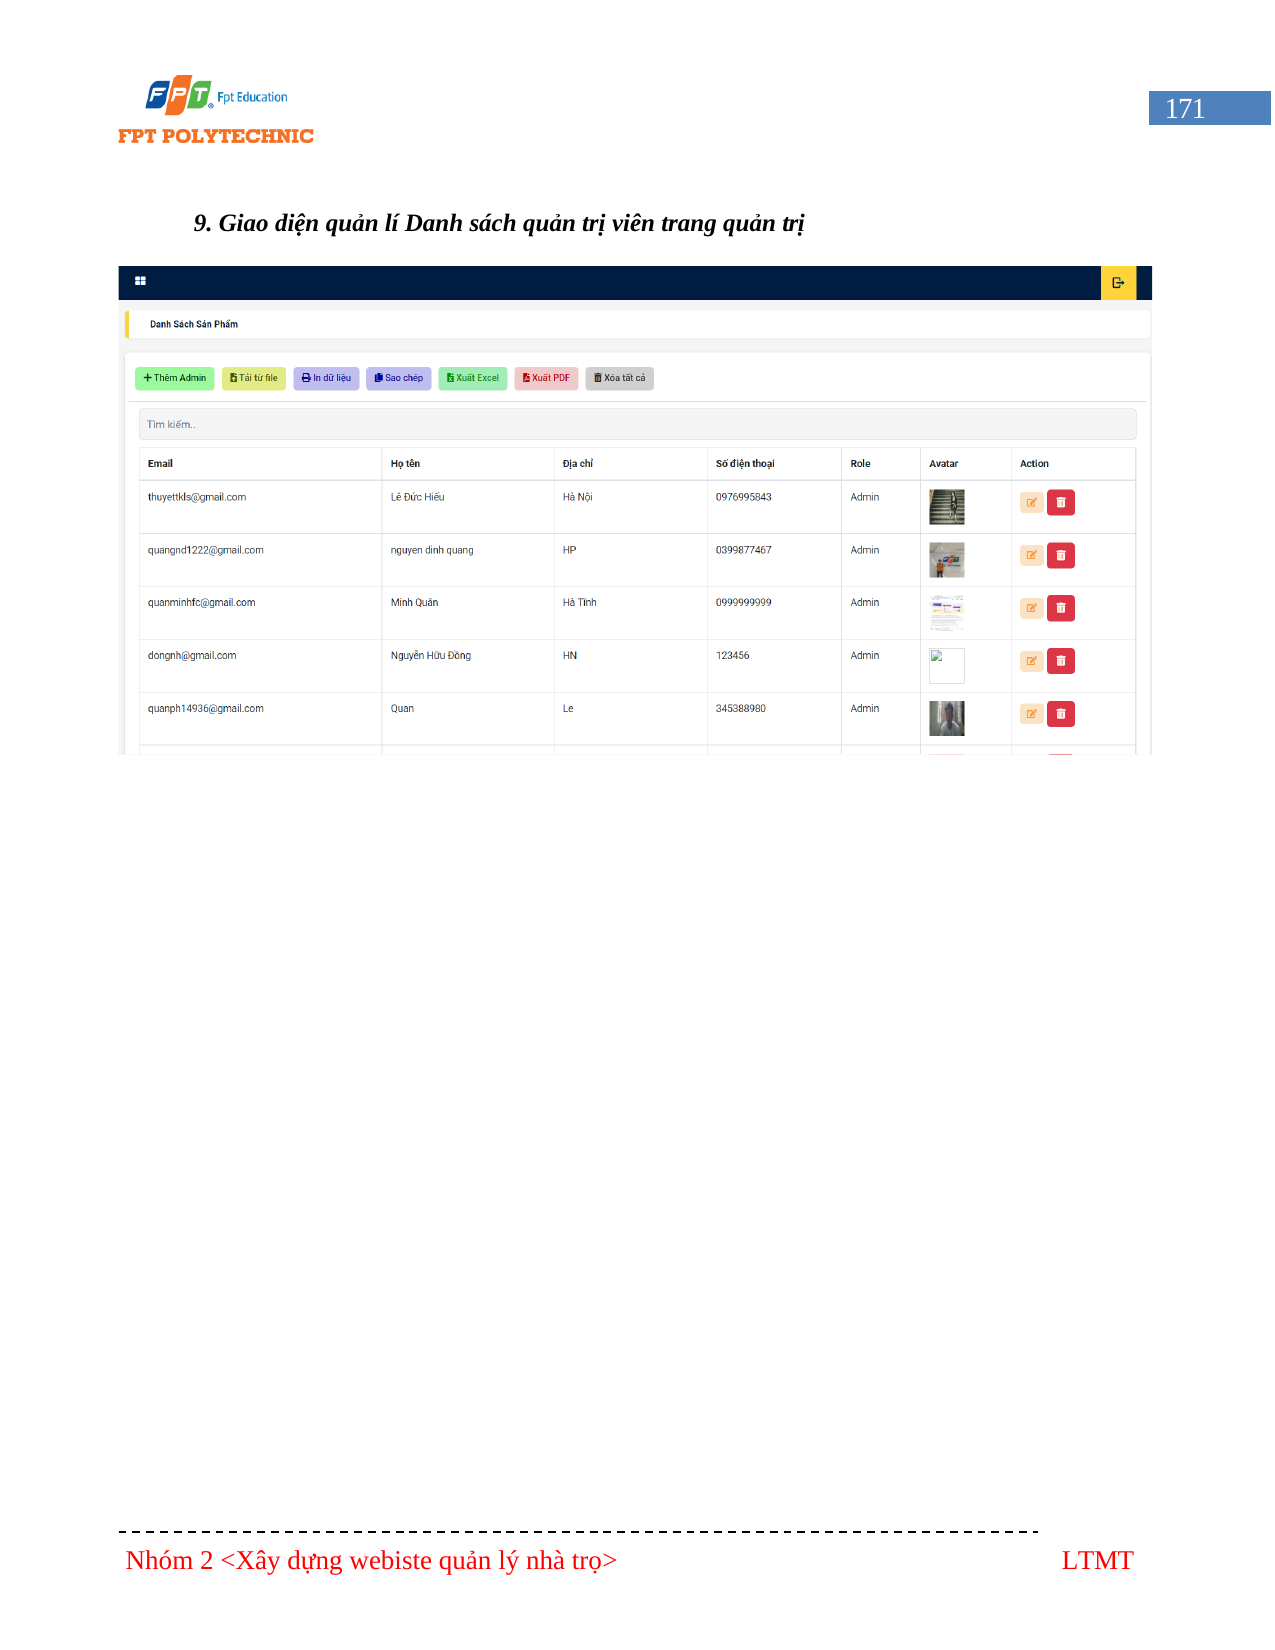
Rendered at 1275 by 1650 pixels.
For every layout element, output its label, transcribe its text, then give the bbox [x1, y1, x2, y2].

picture [118, 75, 314, 143]
list Giao diện quản lí Danh sách quản trị viên trang quản trị [193, 208, 1200, 237]
picture [118, 266, 1153, 755]
